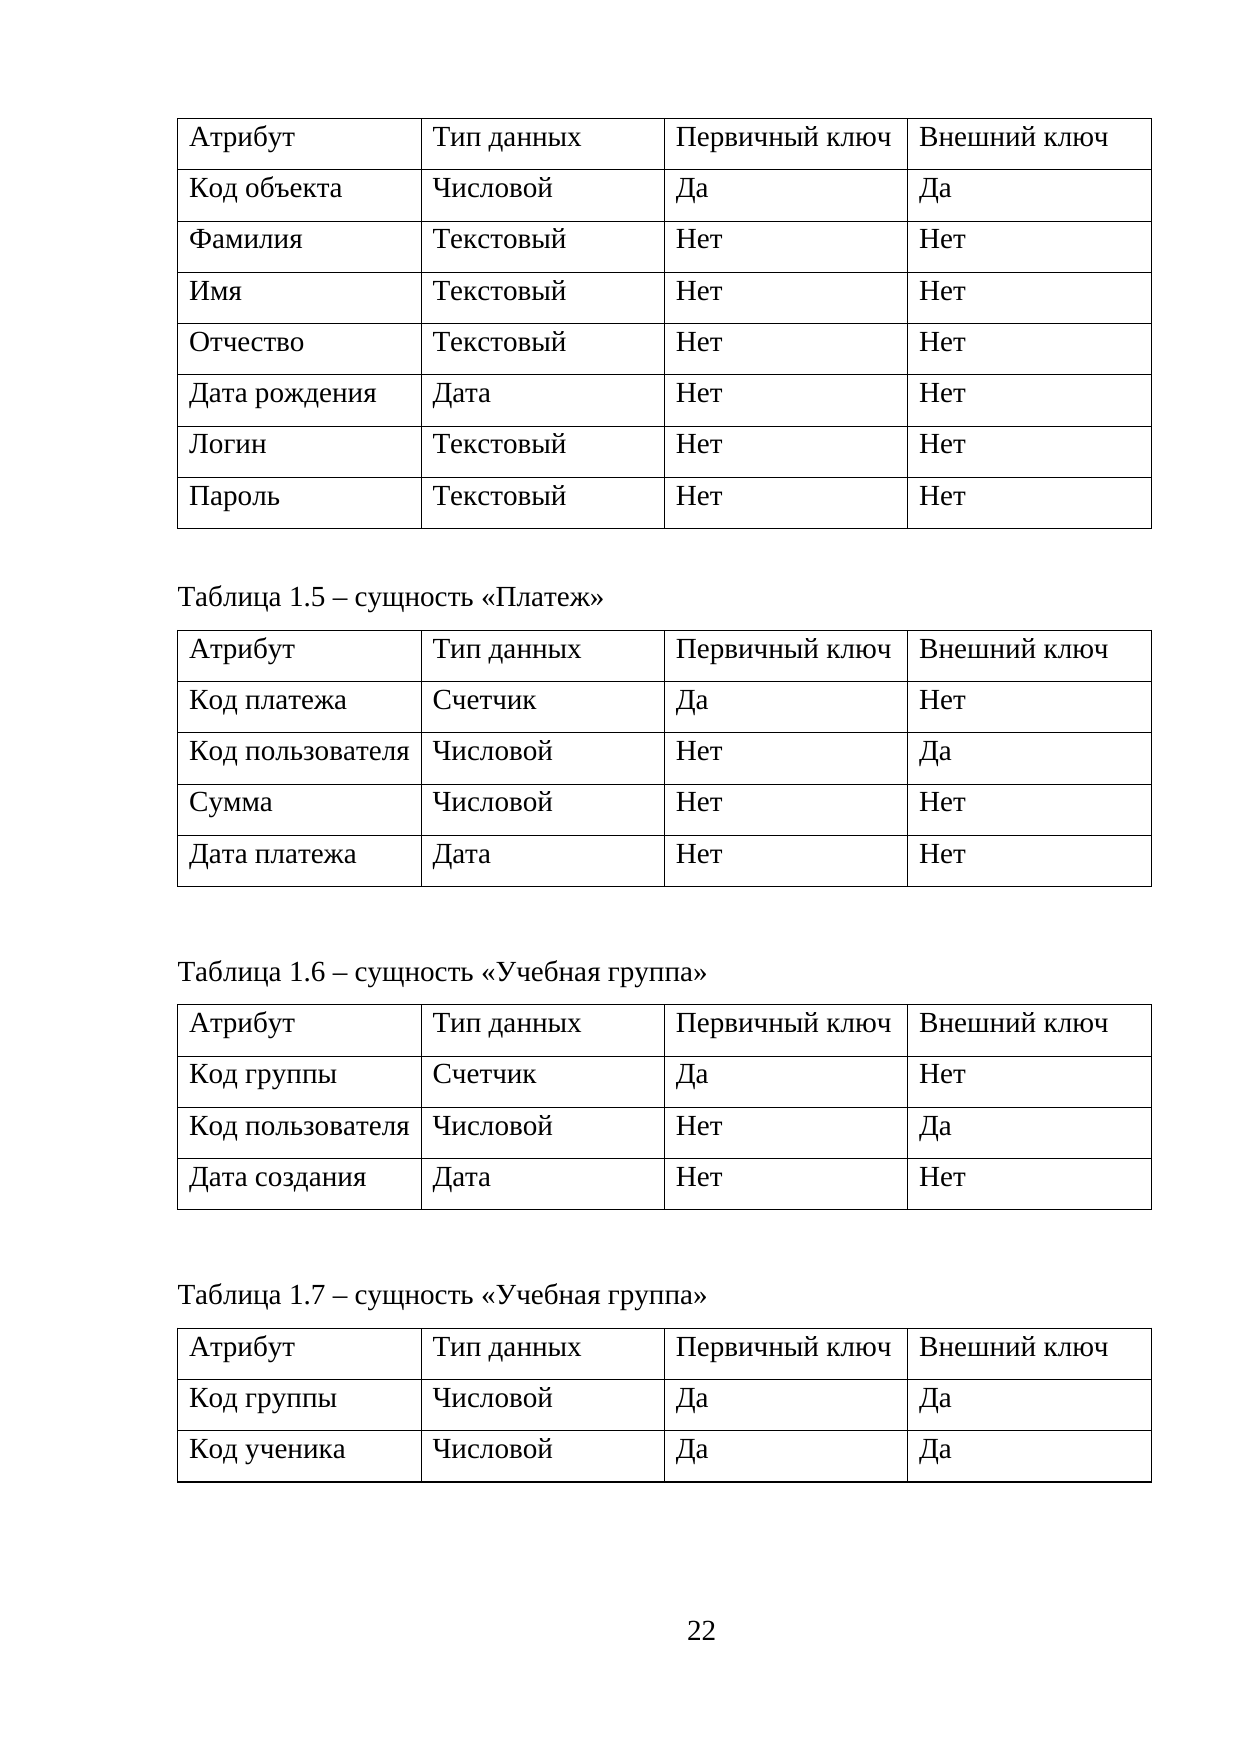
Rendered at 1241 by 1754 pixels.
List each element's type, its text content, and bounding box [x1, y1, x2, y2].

table_cell Сумма [178, 785, 421, 835]
table_cell Код ученика [178, 1431, 421, 1481]
table_header Атрибут [178, 631, 421, 681]
table_cell Код платежа [178, 682, 421, 732]
table_cell Числовой [422, 733, 664, 783]
table_cell Нет [665, 836, 907, 886]
table_cell Дата [422, 375, 664, 426]
table_cell Дата [422, 1159, 664, 1209]
table_cell Код пользователя [178, 733, 421, 783]
table_header Внешний ключ [908, 119, 1151, 169]
table_cell Нет [908, 478, 1151, 528]
table_cell Код объекта [178, 170, 421, 221]
table_cell Числовой [422, 170, 664, 221]
table_cell Имя [178, 273, 421, 323]
table_cell Дата платежа [178, 836, 421, 886]
text Таблица 1.7 – сущность «Учебная группа» [177, 1277, 1152, 1311]
table_header Тип данных [422, 1005, 664, 1056]
table_cell Нет [665, 785, 907, 835]
table_cell Нет [908, 785, 1151, 835]
table_cell Нет [908, 375, 1151, 426]
table_cell Счетчик [422, 1057, 664, 1107]
table_cell Нет [665, 1108, 907, 1158]
table_cell Нет [908, 273, 1151, 323]
table_cell Да [908, 170, 1151, 221]
table_cell Да [908, 1380, 1151, 1430]
table_cell Нет [665, 273, 907, 323]
table_cell Нет [665, 733, 907, 783]
table_header Внешний ключ [908, 631, 1151, 681]
table_cell Код группы [178, 1380, 421, 1430]
table_cell Отчество [178, 324, 421, 374]
table_cell Числовой [422, 1431, 664, 1481]
table_header Тип данных [422, 1329, 664, 1379]
table_cell Нет [908, 1057, 1151, 1107]
table_header Атрибут [178, 1005, 421, 1056]
table_cell Нет [908, 222, 1151, 272]
table_cell Да [908, 1431, 1151, 1481]
table_cell Числовой [422, 1380, 664, 1430]
table_cell Текстовый [422, 324, 664, 374]
table_cell Нет [665, 478, 907, 528]
table_header Первичный ключ [665, 1329, 907, 1379]
table_cell Да [908, 1108, 1151, 1158]
table_cell Логин [178, 427, 421, 477]
table_header Первичный ключ [665, 631, 907, 681]
table_cell Числовой [422, 1108, 664, 1158]
table_cell Дата рождения [178, 375, 421, 426]
table_cell Текстовый [422, 478, 664, 528]
table_cell Нет [908, 324, 1151, 374]
table_cell Дата создания [178, 1159, 421, 1209]
table_cell Нет [908, 1159, 1151, 1209]
table_cell Код пользователя [178, 1108, 421, 1158]
table_header Внешний ключ [908, 1005, 1151, 1056]
table_cell Да [665, 1431, 907, 1481]
text Таблица 1.6 – сущность «Учебная группа» [177, 954, 1152, 988]
table_header Атрибут [178, 1329, 421, 1379]
table_cell Нет [908, 427, 1151, 477]
table_cell Текстовый [422, 273, 664, 323]
text Таблица 1.5 – сущность «Платеж» [177, 579, 1152, 613]
table_cell Дата [422, 836, 664, 886]
table_cell Текстовый [422, 427, 664, 477]
table_cell Пароль [178, 478, 421, 528]
table_cell Код группы [178, 1057, 421, 1107]
table_cell Фамилия [178, 222, 421, 272]
table_cell Нет [665, 375, 907, 426]
table_header Атрибут [178, 119, 421, 169]
table_cell Нет [665, 427, 907, 477]
table_header Тип данных [422, 119, 664, 169]
table_cell Числовой [422, 785, 664, 835]
table_cell Да [665, 1057, 907, 1107]
table_cell Да [665, 1380, 907, 1430]
table_cell Нет [665, 324, 907, 374]
table_header Тип данных [422, 631, 664, 681]
table_cell Нет [665, 1159, 907, 1209]
table_header Внешний ключ [908, 1329, 1151, 1379]
table_cell Да [665, 170, 907, 221]
table_cell Да [908, 733, 1151, 783]
table_cell Да [665, 682, 907, 732]
table_cell Нет [908, 682, 1151, 732]
table_cell Нет [665, 222, 907, 272]
table_cell Нет [908, 836, 1151, 886]
table_cell Текстовый [422, 222, 664, 272]
table_header Первичный ключ [665, 1005, 907, 1056]
table_cell Счетчик [422, 682, 664, 732]
table_header Первичный ключ [665, 119, 907, 169]
